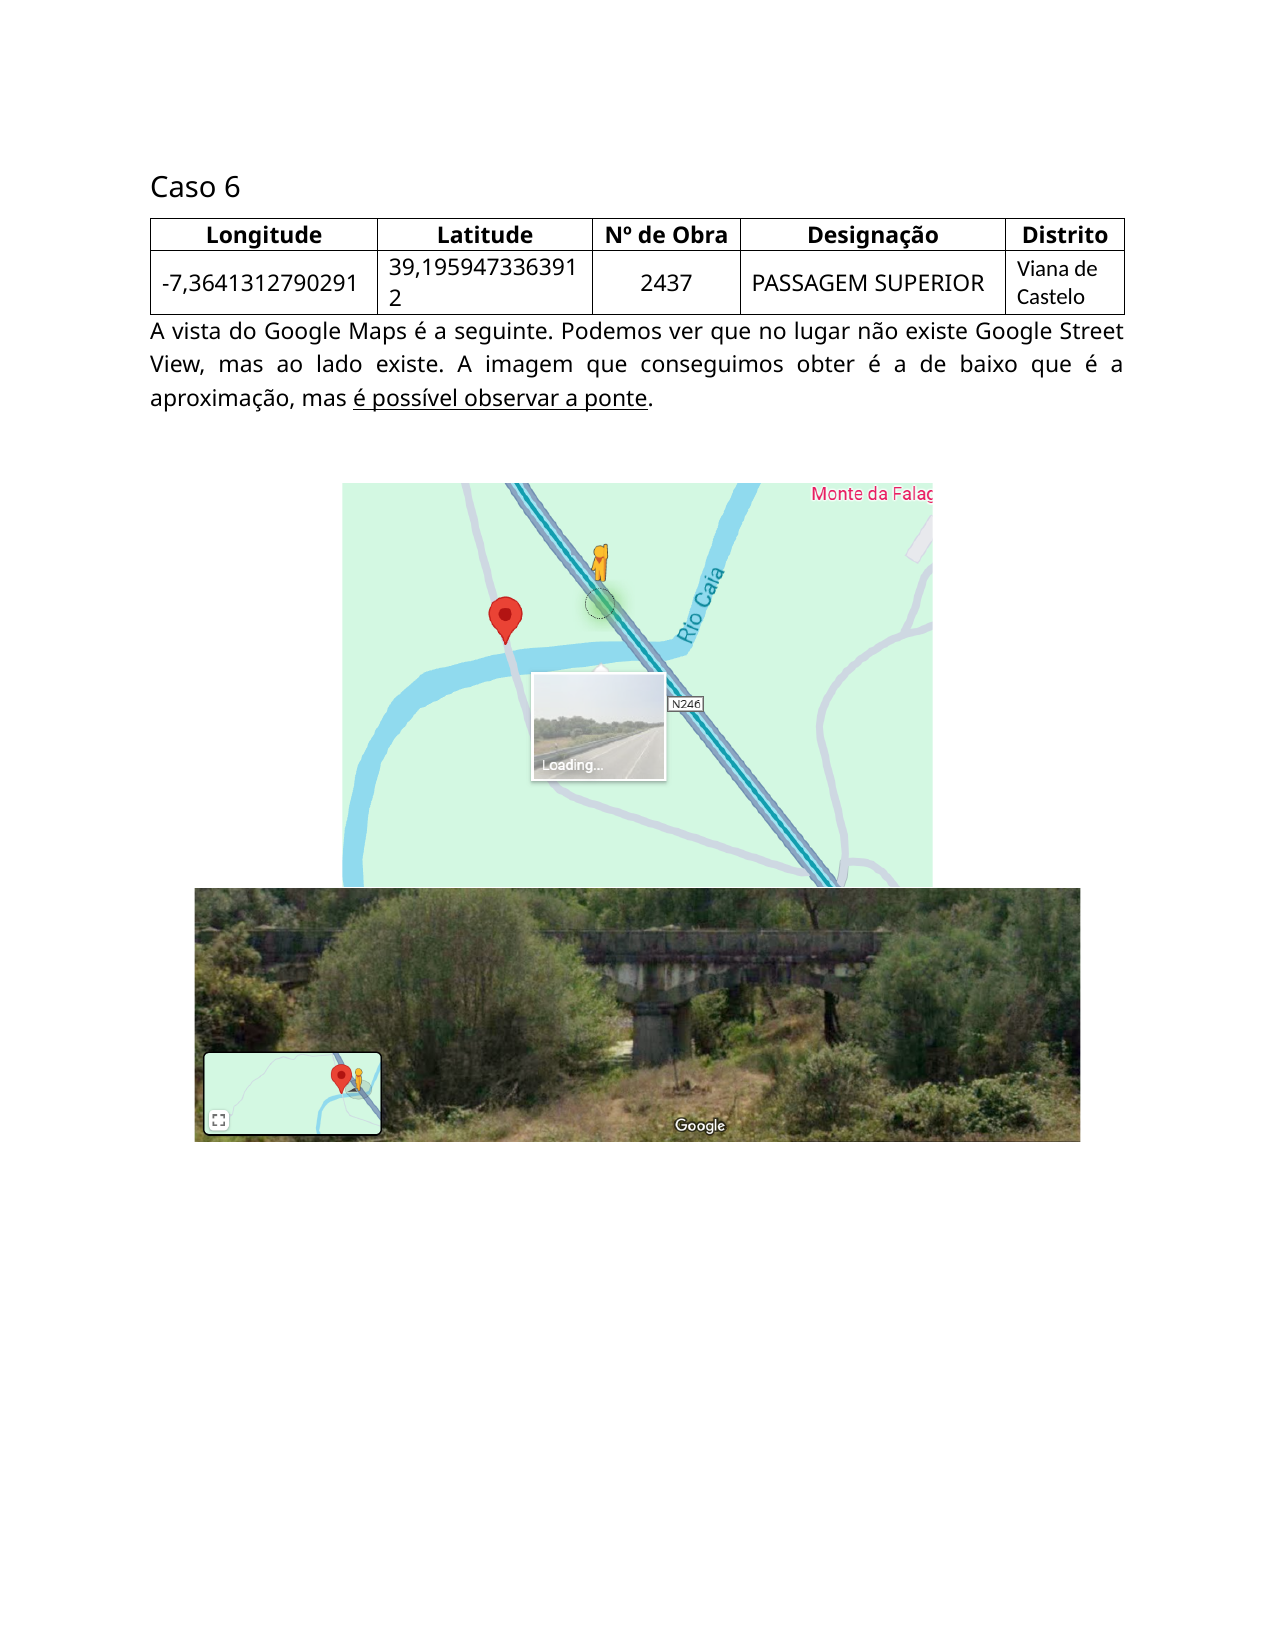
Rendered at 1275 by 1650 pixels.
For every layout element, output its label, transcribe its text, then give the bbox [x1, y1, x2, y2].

table_cell PASSAGEM SUPERIOR [741, 251, 1005, 314]
table_header Designação [741, 219, 1005, 250]
table_cell 39,1959473363912 [378, 251, 592, 314]
picture [342, 483, 933, 887]
table_header Latitude [378, 219, 592, 250]
table_cell -7,3641312790291 [151, 251, 377, 314]
table_cell 2437 [593, 251, 740, 314]
table_header Nº de Obra [593, 219, 740, 250]
subtitle Caso 6 [150, 167, 1125, 206]
table_header Distrito [1006, 219, 1124, 250]
text A vista do Google Maps é a seguinte. Podemos ver que no lugar não existe Google Street View, mas ao lado existe. A imagem que conseguimos obter é a de baixo que é a aproximação, mas é possível observar a ponte. [150, 315, 1125, 413]
table_header Longitude [151, 219, 377, 250]
picture [194, 888, 1081, 1142]
table_cell Viana de Castelo [1006, 251, 1124, 314]
